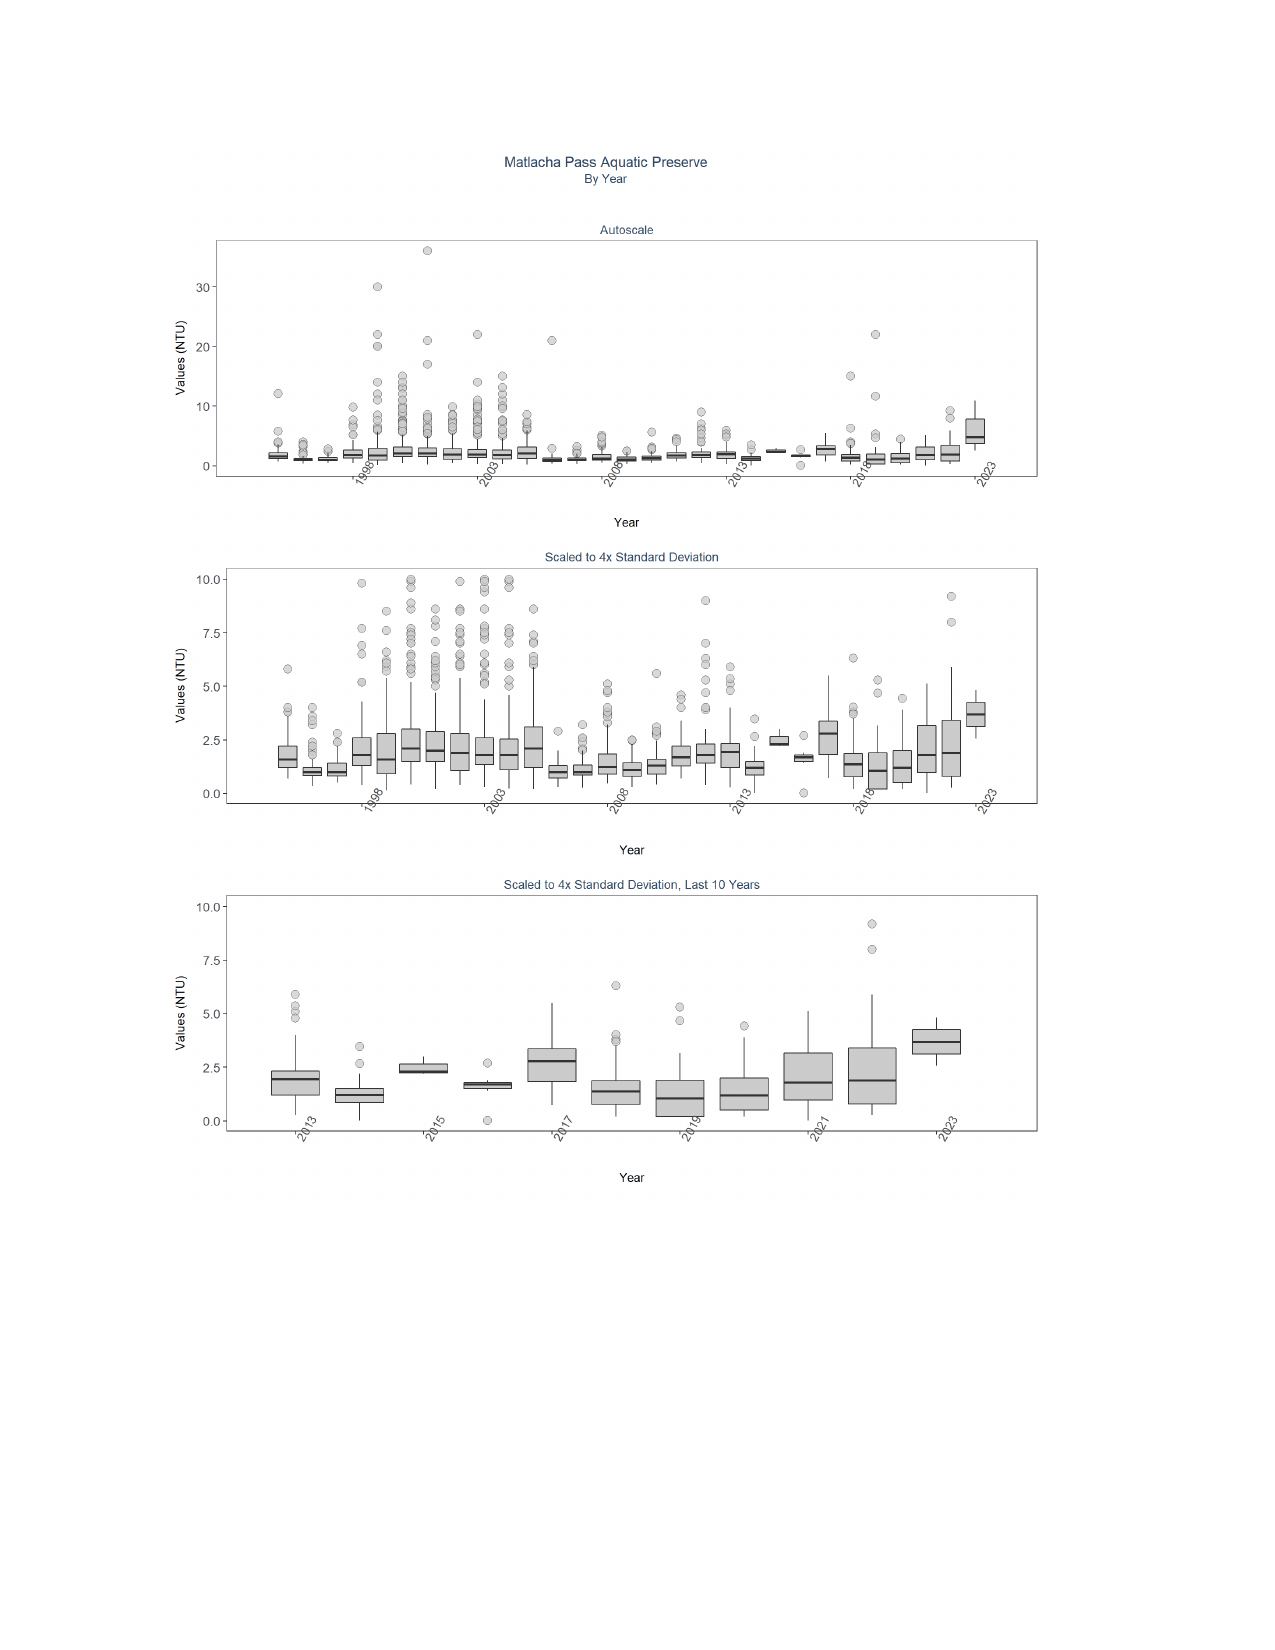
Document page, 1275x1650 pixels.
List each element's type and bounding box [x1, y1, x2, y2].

picture [168, 150, 1044, 1200]
